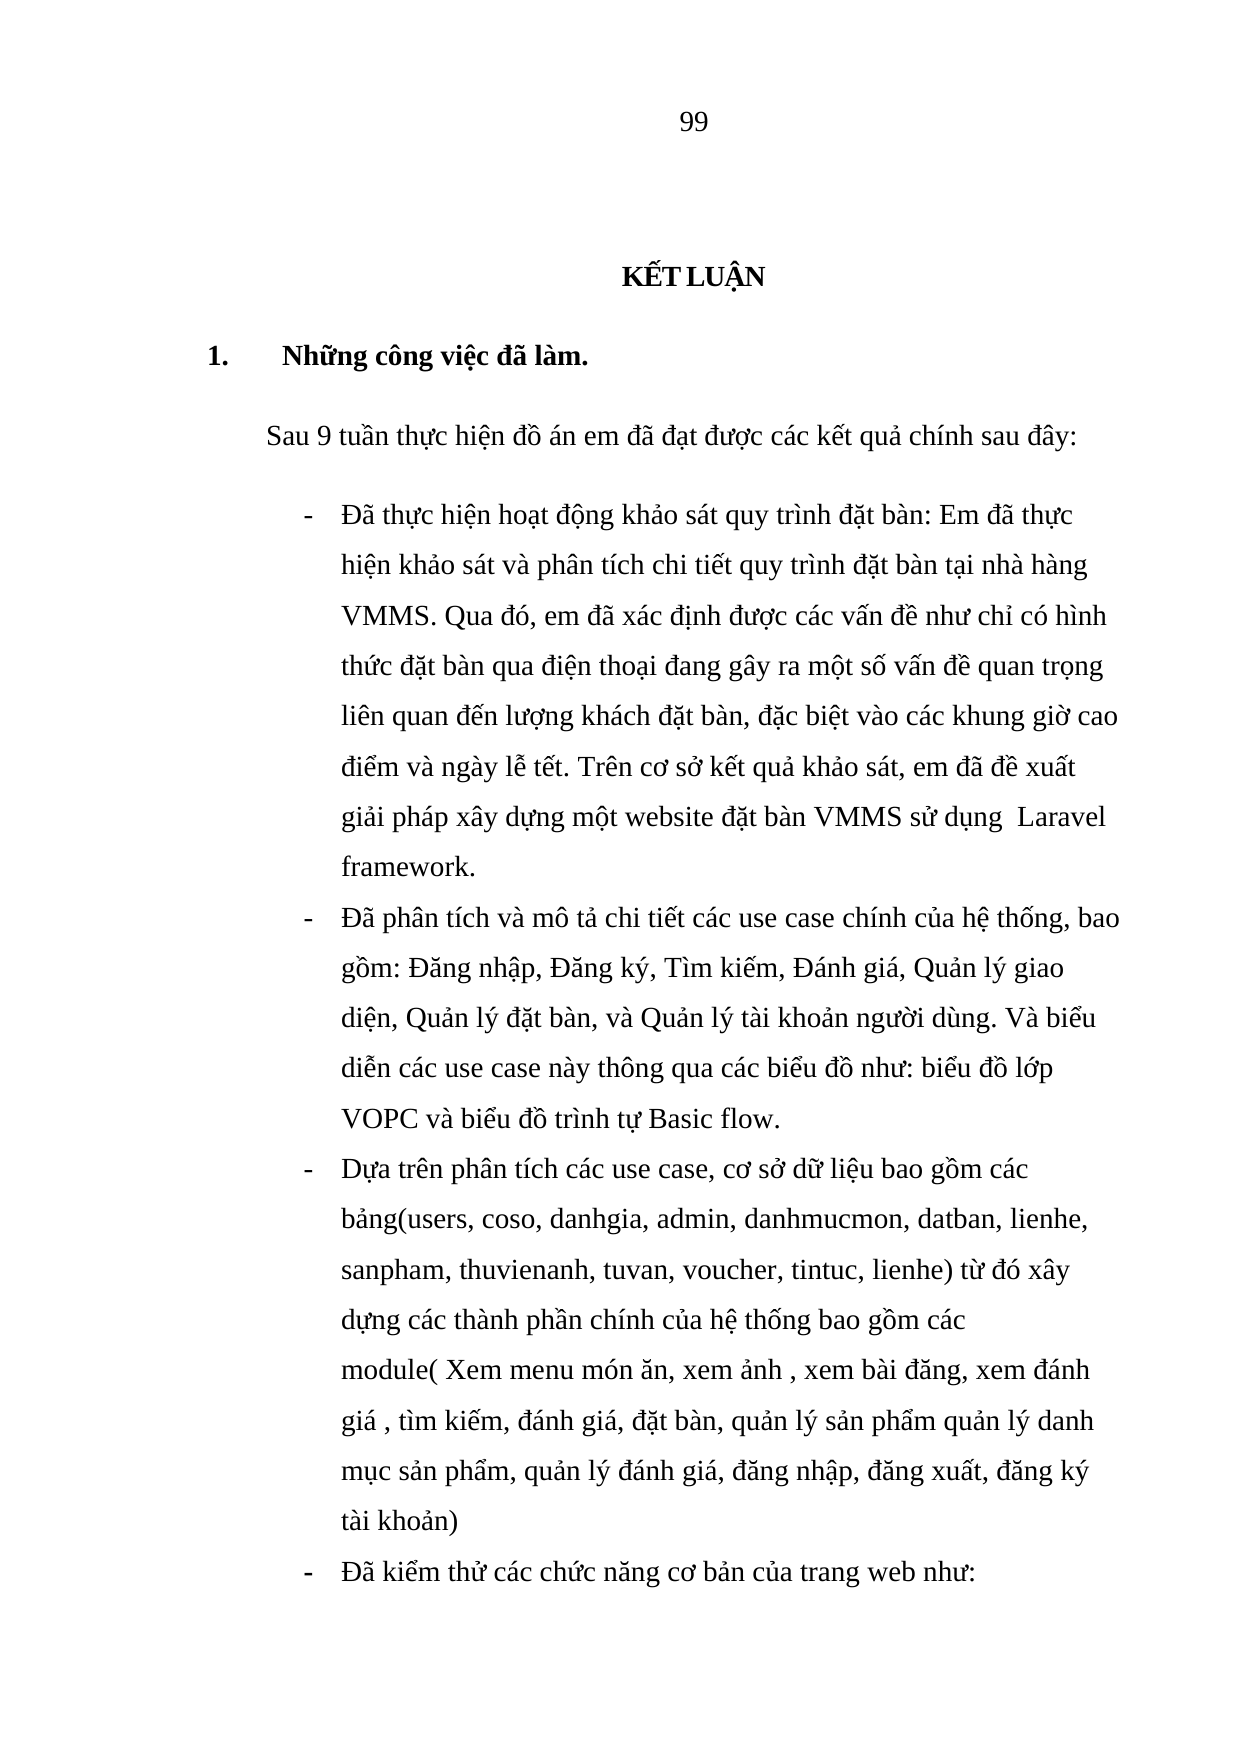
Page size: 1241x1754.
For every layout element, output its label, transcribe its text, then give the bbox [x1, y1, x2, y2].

list Đã thực hiện hoạt động khảo sát quy trình đặt bàn: Em đã thực hiện khảo sát và phân tích chi tiết quy trình đặt bàn tại nhà hàng VMMS. Qua đó, em đã xác định được các vấn đề như chỉ có hình thức đặt bàn qua điện thoại đang gây ra một số vấn đề quan trọng liên quan đến lượng khách đặt bàn, đặc biệt vào các khung giờ cao điểm và ngày lễ tết. Trên cơ sở kết quả khảo sát, em đã đề xuất giải pháp xây dựng một website đặt bàn VMMS sử dụng Laravel framework. [303, 497, 1122, 883]
text Sau 9 tuần thực hiện đồ án em đã đạt được các kết quả chính sau đây: [207, 418, 1122, 451]
list Đã phân tích và mô tả chi tiết các use case chính của hệ thống, bao gồm: Đăng nhập, Đăng ký, Tìm kiếm, Đánh giá, Quản lý giao diện, Quản lý đặt bàn, và Quản lý tài khoản người dùng. Và biểu diễn các use case này thông qua các biểu đồ như: biểu đồ lớp VOPC và biểu đồ trình tự Basic flow. [303, 900, 1122, 1134]
subtitle KẾT LUẬN [207, 259, 1122, 292]
list Dựa trên phân tích các use case, cơ sở dữ liệu bao gồm các bảng(users, coso, danhgia, admin, danhmucmon, datban, lienhe, sanpham, thuvienanh, tuvan, voucher, tintuc, lienhe) từ đó xây dựng các thành phần chính của hệ thống bao gồm các module( Xem menu món ăn, xem ảnh , xem bài đăng, xem đánh giá , tìm kiếm, đánh giá, đặt bàn, quản lý sản phẩm quản lý danh mục sản phẩm, quản lý đánh giá, đăng nhập, đăng xuất, đăng ký tài khoản) [303, 1151, 1122, 1537]
list Đã kiểm thử các chức năng cơ bản của trang web như: [303, 1554, 1122, 1587]
text 1. Những công việc đã làm. [207, 338, 1122, 372]
